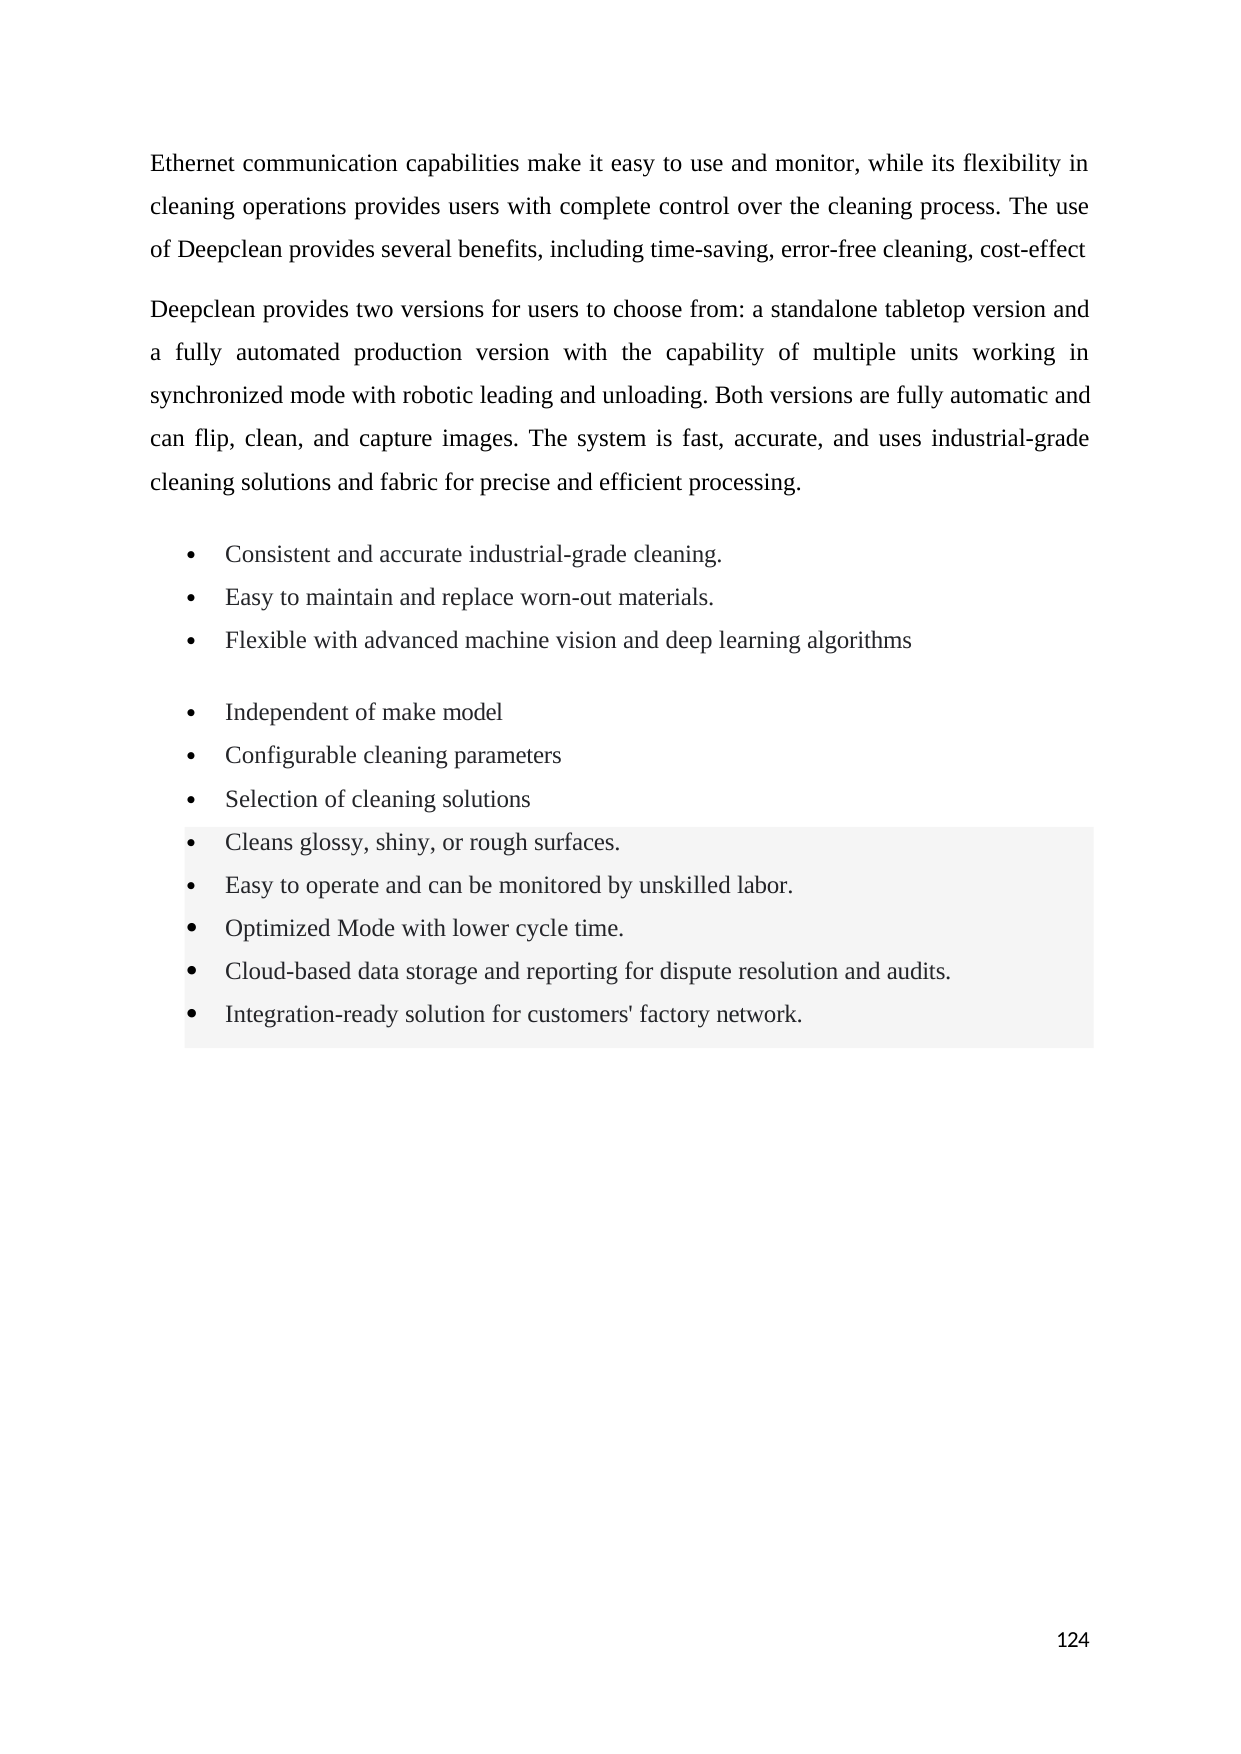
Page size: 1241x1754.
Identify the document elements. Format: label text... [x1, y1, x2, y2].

list Easy to maintain and replace worn-out materials. [187, 582, 1215, 611]
text Ethernet communication capabilities make it easy to use and monitor, while its flexibility in cleaning operations provides users with complete control over the cleaning process. The use of Deepclean provides several benefits, including time-saving, error-free cleaning, cost-effect [150, 148, 1090, 263]
list Selection of cleaning solutions [187, 784, 1215, 812]
list Consistent and accurate industrial-grade cleaning. [187, 539, 1215, 568]
list Flexible with advanced machine vision and deep learning algorithms [187, 625, 1215, 654]
list Independent of make model [187, 697, 1215, 726]
list Configurable cleaning parameters [187, 741, 1215, 769]
text Deepclean provides two versions for users to choose from: a standalone tabletop version and a fully automated production version with the capability of multiple units working in synchronized mode with robotic leading and unloading. Both versions are fully automatic and can flip, clean, and capture images. The system is fast, accurate, and uses industrial-grade cleaning solutions and fabric for precise and efficient processing. [150, 294, 1091, 495]
